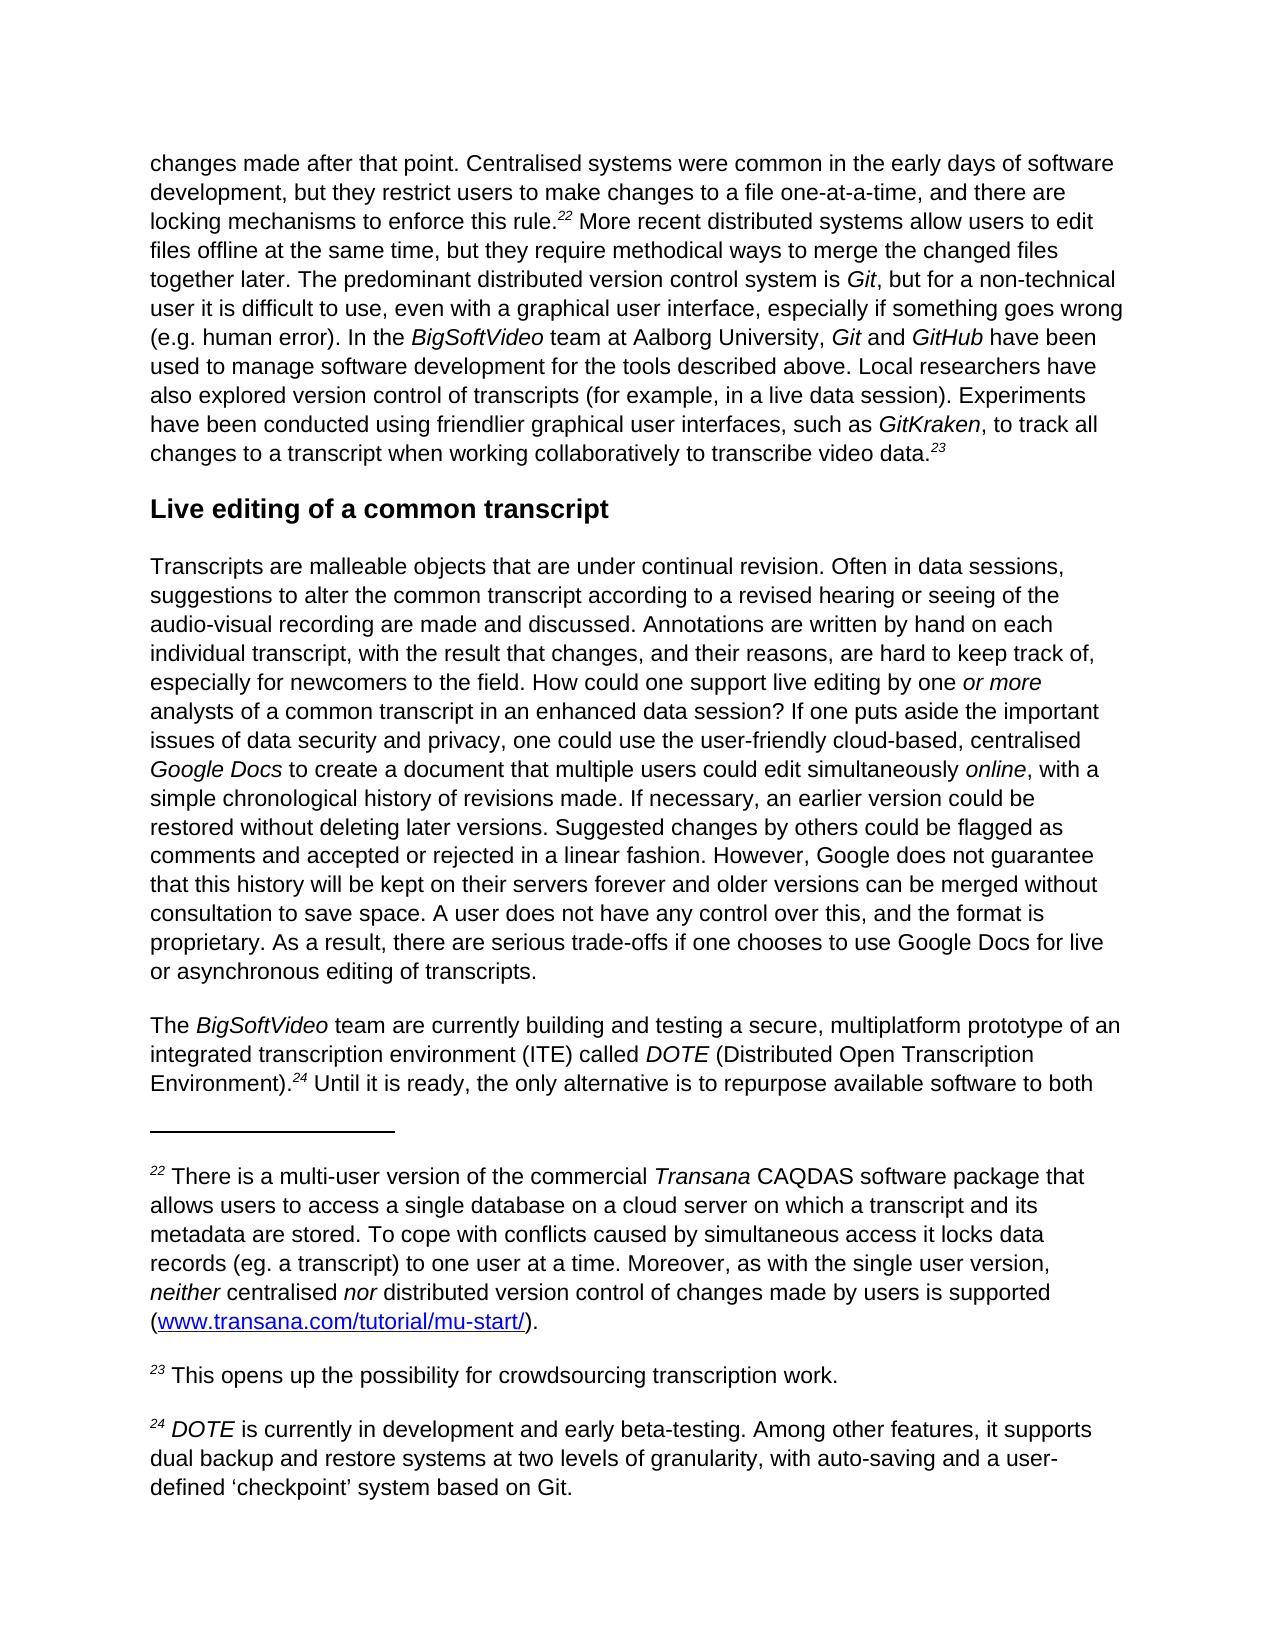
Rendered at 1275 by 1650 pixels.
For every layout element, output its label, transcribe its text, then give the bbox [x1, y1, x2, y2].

subtitle Live editing of a common transcript [150, 493, 1125, 525]
text Transcripts are malleable objects that are under continual revision. Often in data sessions, suggestions to alter the common transcript according to a revised hearing or seeing of the audio-visual recording are made and discussed. Annotations are written by hand on each individual transcript, with the result that changes, and their reasons, are hard to keep track of, especially for newcomers to the field. How could one support live editing by one or more analysts of a common transcript in an enhanced data session? If one puts aside the important issues of data security and privacy, one could use the user-friendly cloud-based, centralised Google Docs to create a document that multiple users could edit simultaneously online, with a simple chronological history of revisions made. If necessary, an earlier version could be restored without deleting later versions. Suggested changes by others could be flagged as comments and accepted or rejected in a linear fashion. However, Google does not guarantee that this history will be kept on their servers forever and older versions can be merged without consultation to save space. A user does not have any control over this, and the format is proprietary. As a result, there are serious trade-offs if one chooses to use Google Docs for live or asynchronous editing of transcripts. [150, 553, 1125, 985]
text The BigSoftVideo team are currently building and testing a secure, multiplatform prototype of an integrated transcription environment (ITE) called DOTE (Distributed Open Transcription Environment). Until it is ready, the only alternative is to repurpose available software to both live edit a transcript and track all changes made to that document. Such software is not designed for doing transcription, but it is more powerful for version control than Google Docs. In the accompanying Figures, one can see anonymised examples in which two scholars were working on a transcript with an English translation. They could work on the transcript independently/asynchronously and then merge their changes, or they could work on the live transcript synchronously, seeing each other’s changes as they were made (see Figure 5). In both cases, they could commit any current changes to the record, thus leaving a trace of who did what and when, which is analytically informative and relevant to refining the transcript further. Moreover, they could work on a temporary version of the transcript and when they were happy they could merge it into a master version (see Figure 6 for a tree graph of all changes and version branches). [150, 1012, 1125, 1097]
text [150, 150, 1125, 466]
